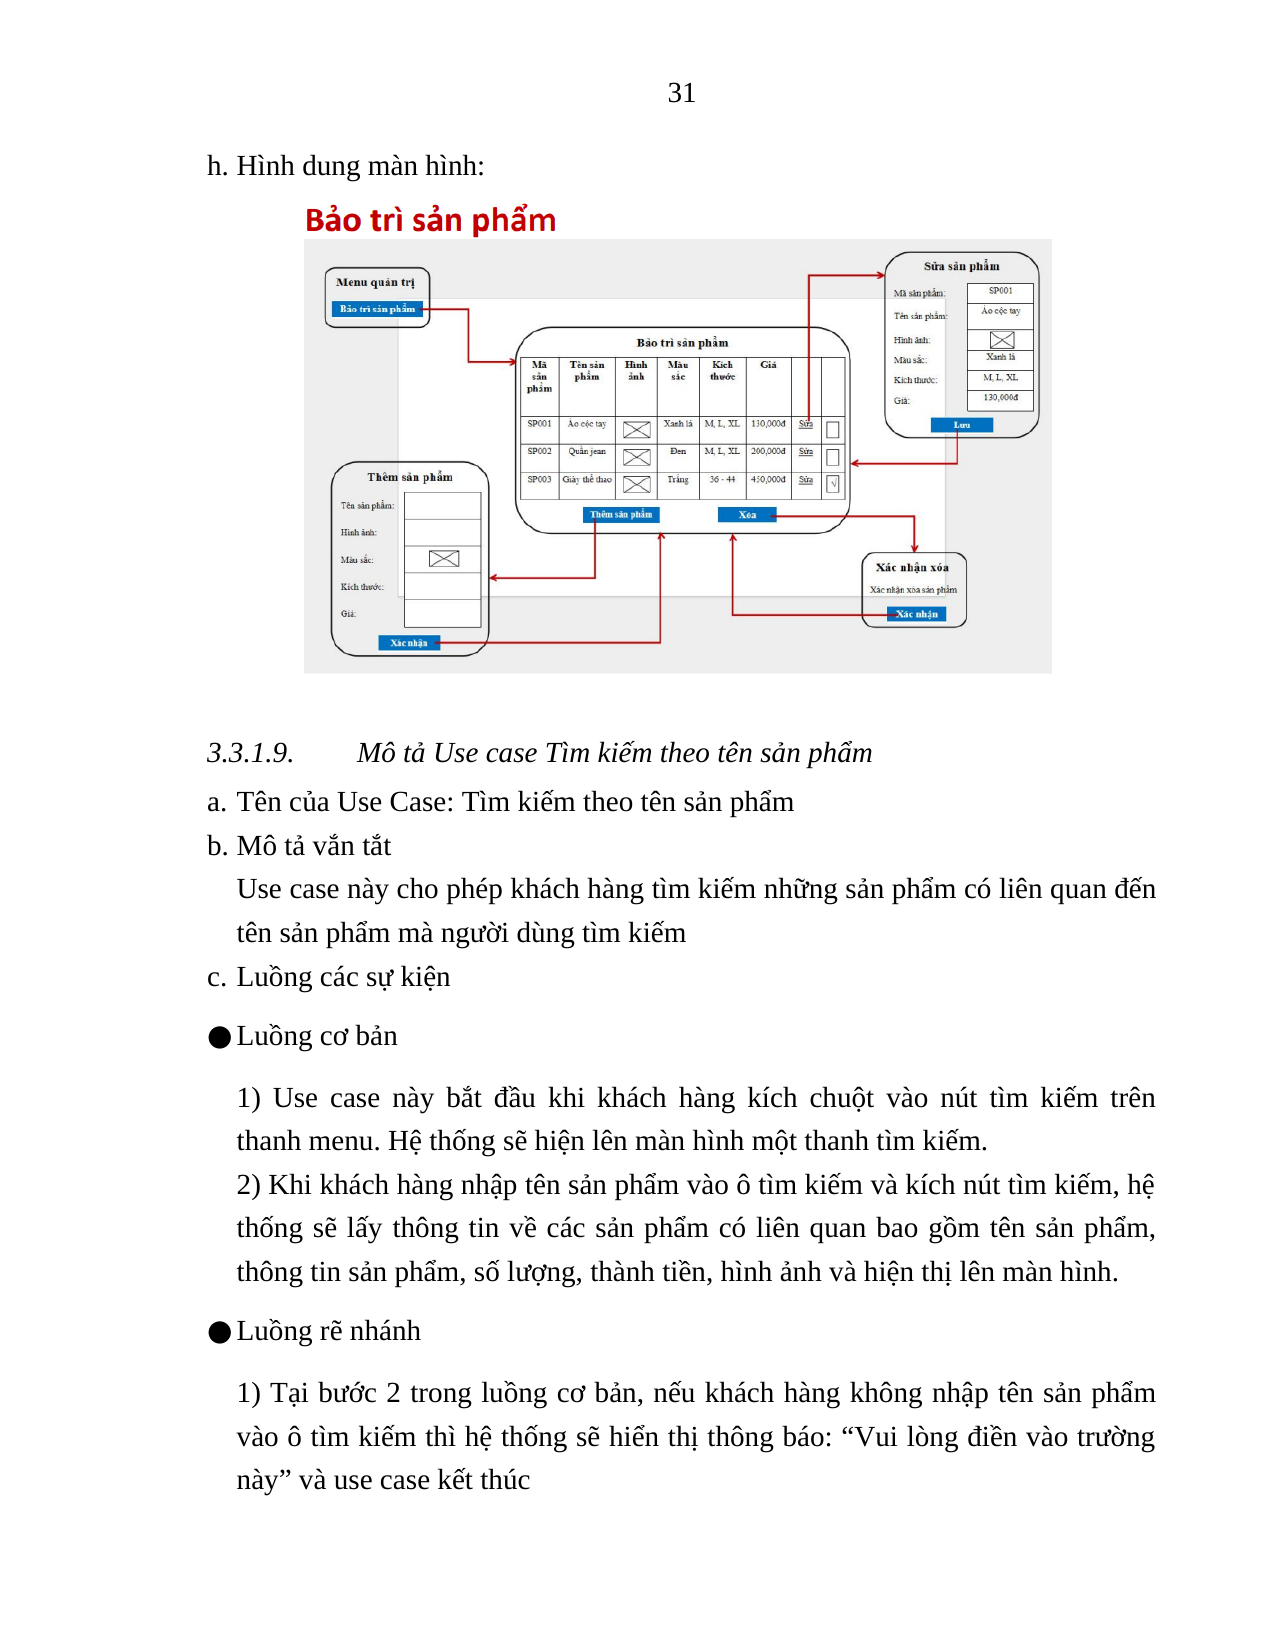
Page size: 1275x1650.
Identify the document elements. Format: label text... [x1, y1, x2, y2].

list Mô tả vắn tắt [207, 828, 1157, 862]
list Hình dung màn hình: [207, 148, 1157, 181]
list Tên của Use Case: Tìm kiếm theo tên sản phẩm [207, 784, 1157, 818]
text Use case này cho phép khách hàng tìm kiếm những sản phẩm có liên quan đến tên sản phẩm mà người dùng tìm kiếm [236, 872, 1157, 949]
list Luồng cơ bản [207, 1002, 1157, 1062]
text 1) Use case này bắt đầu khi khách hàng kích chuột vào nút tìm kiếm trên thanh menu. Hệ thống sẽ hiện lên màn hình một thanh tìm kiếm. [236, 1080, 1157, 1157]
list Luồng rẽ nhánh [207, 1298, 1157, 1357]
list Luồng các sự kiện [207, 959, 1157, 992]
text 1) Tại bước 2 trong luồng cơ bản, nếu khách hàng không nhập tên sản phẩm vào ô tìm kiếm thì hệ thống sẽ hiển thị thông báo: “Vui lòng điền vào trường này” và use case kết thúc [236, 1375, 1157, 1496]
subtitle Mô tả Use case Tìm kiếm theo tên sản phẩm [207, 735, 1157, 768]
picture [271, 191, 1093, 700]
text 2) Khi khách hàng nhập tên sản phẩm vào ô tìm kiếm và kích nút tìm kiếm, hệ thống sẽ lấy thông tin về các sản phẩm có liên quan bao gồm tên sản phẩm, thông tin sản phẩm, số lượng, thành tiền, hình ảnh và hiện thị lên màn hình. [236, 1167, 1157, 1288]
